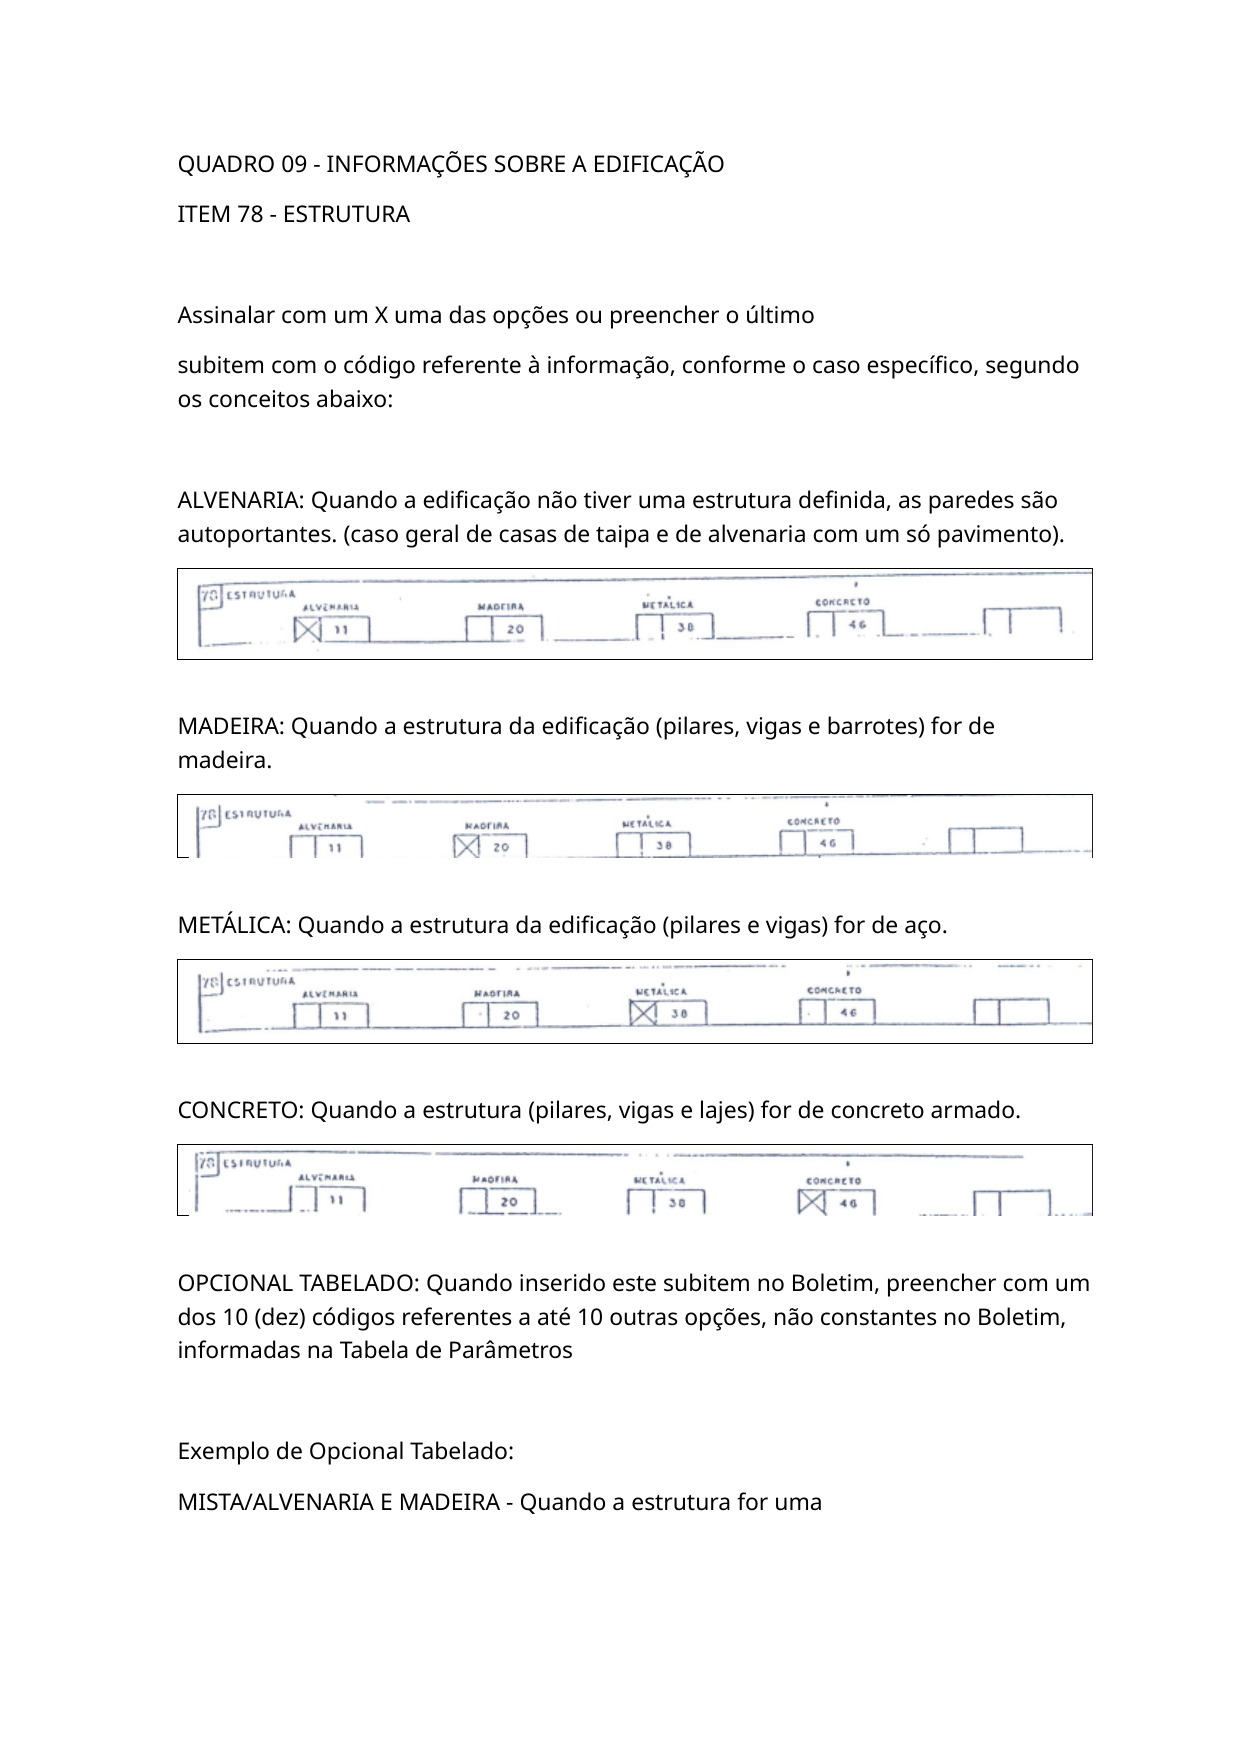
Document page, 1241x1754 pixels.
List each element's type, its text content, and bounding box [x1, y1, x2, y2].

text ITEM 78 - ESTRUTURA [177, 198, 1093, 229]
text MISTA/ALVENARIA E MADEIRA - Quando a estrutura for uma [177, 1486, 1093, 1517]
text CONCRETO: Quando a estrutura (pilares, vigas e lajes) for de concreto armado. [177, 1094, 1093, 1125]
text subitem com o código referente à informação, conforme o caso específico, segundo os conceitos abaixo: [177, 349, 1093, 414]
text Exemplo de Opcional Tabelado: [177, 1435, 1093, 1466]
picture [188, 569, 1093, 659]
text OPCIONAL TABELADO: Quando inserido este subitem no Boletim, preencher com um dos 10 (dez) códigos referentes a até 10 outras opções, não constantes no Boletim, informadas na Tabela de Parâmetros [177, 1267, 1093, 1366]
picture [188, 1145, 1093, 1216]
picture [188, 960, 1093, 1043]
text METÁLICA: Quando a estrutura da edificação (pilares e vigas) for de aço. [177, 909, 1093, 940]
picture [188, 795, 1093, 858]
text ALVENARIA: Quando a edificação não tiver uma estrutura definida, as paredes são autoportantes. (caso geral de casas de taipa e de alvenaria com um só pavimento). [177, 484, 1093, 549]
text MADEIRA: Quando a estrutura da edificação (pilares, vigas e barrotes) for de madeira. [177, 710, 1093, 775]
table_header [178, 795, 188, 857]
table_header [178, 960, 188, 1042]
text QUADRO 09 - INFORMAÇÕES SOBRE A EDIFICAÇÃO [177, 148, 1093, 179]
table_header [178, 569, 188, 659]
table_header [178, 1145, 188, 1215]
text Assinalar com um X uma das opções ou preencher o último [177, 299, 1093, 330]
